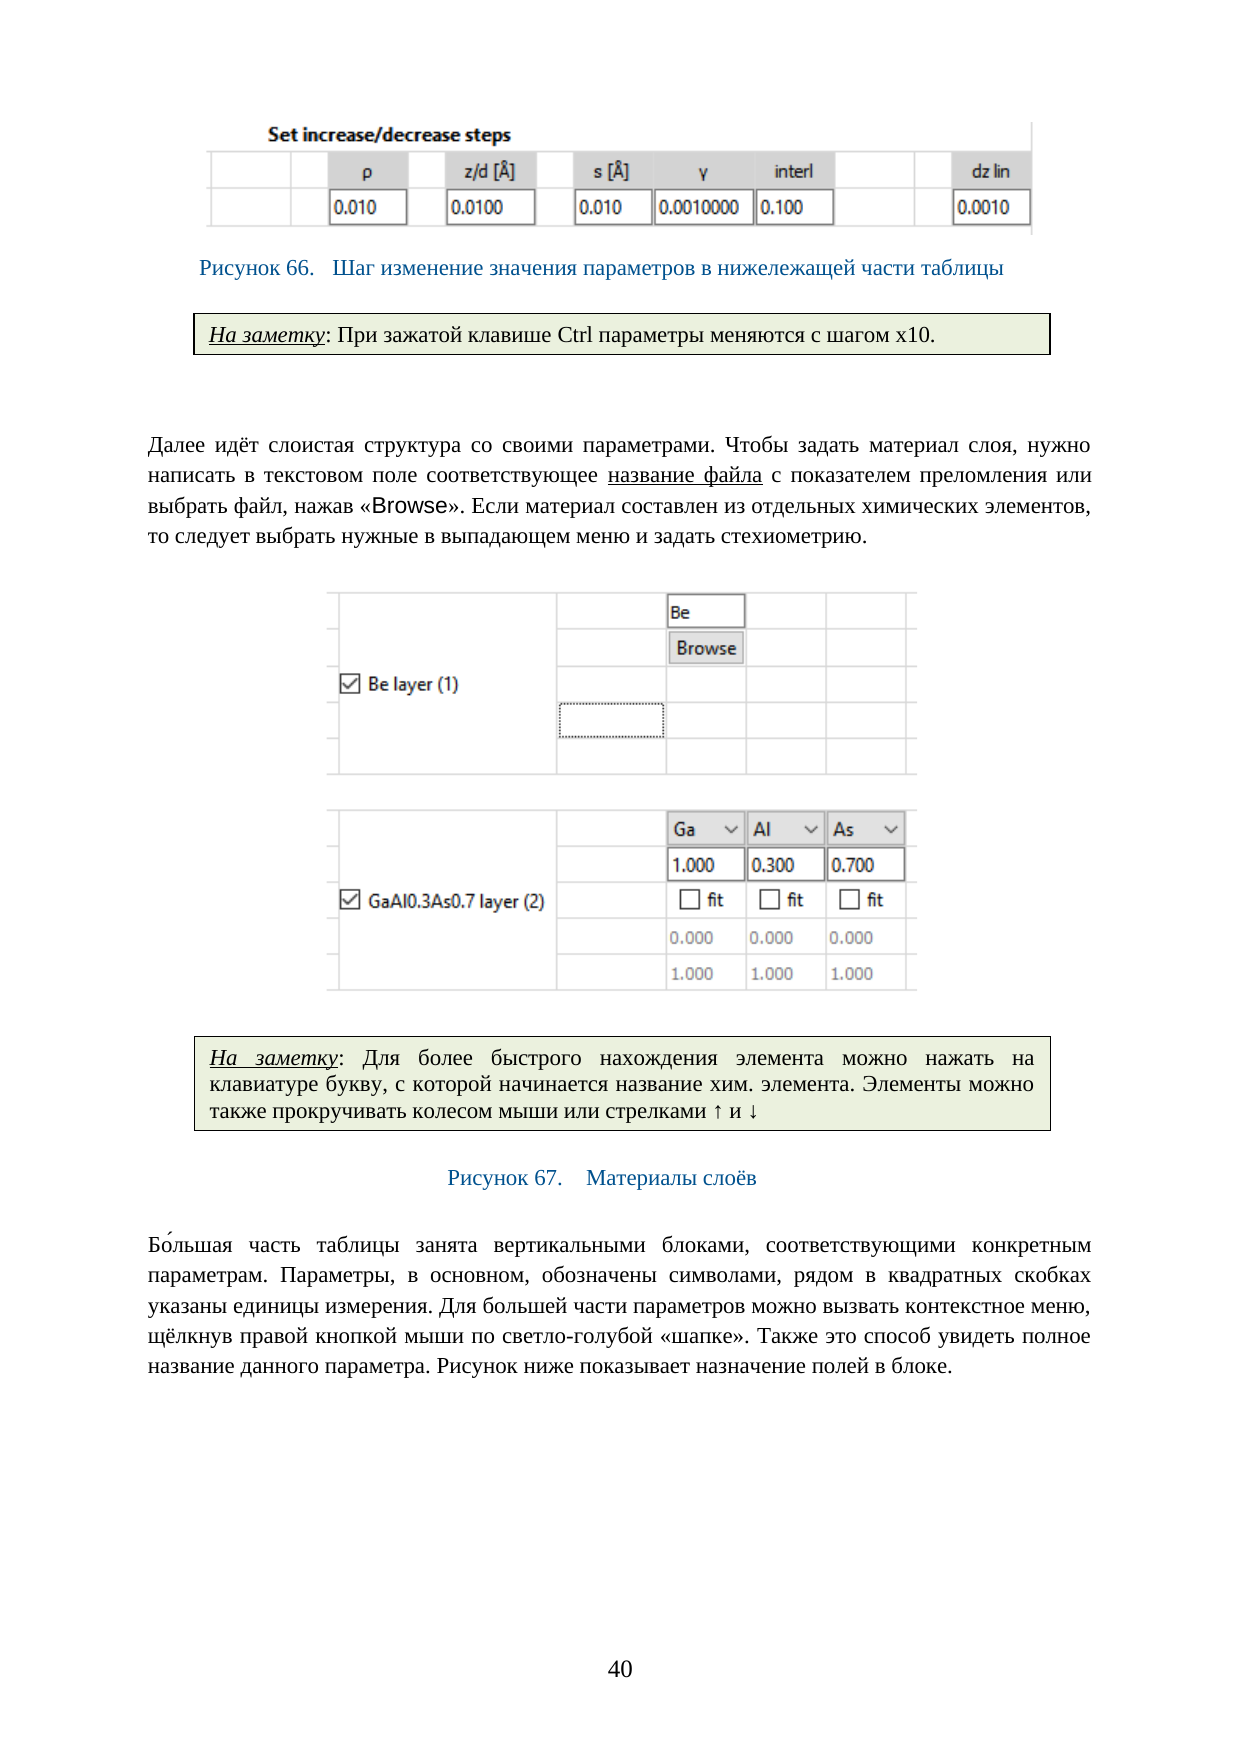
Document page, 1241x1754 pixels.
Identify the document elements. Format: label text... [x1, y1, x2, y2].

picture [326, 583, 918, 1002]
text Бо́льшая часть таблицы занята вертикальными блоками, соответствующими конкретным параметрам. Параметры, в основном, обозначены символами, рядом в квадратных скобках указаны единицы измерения. Для большей части параметров можно вызвать контекстное меню, щёлкнув правой кнопкой мыши по светло-голубой «шапке». Также это способ увидеть полное название данного параметра. Рисунок ниже показывает назначение полей в блоке. [148, 1231, 1093, 1378]
picture [206, 122, 1039, 235]
text Далее идёт слоистая структура со своими параметрами. Чтобы задать материал слоя, нужно написать в текстовом поле соответствующее название файла с показателем преломления или выбрать файл, нажав «Browse». Если материал составлен из отдельных химических элементов, то следует выбрать нужные в выпадающем меню и задать стехиометрию. [148, 321, 1093, 548]
